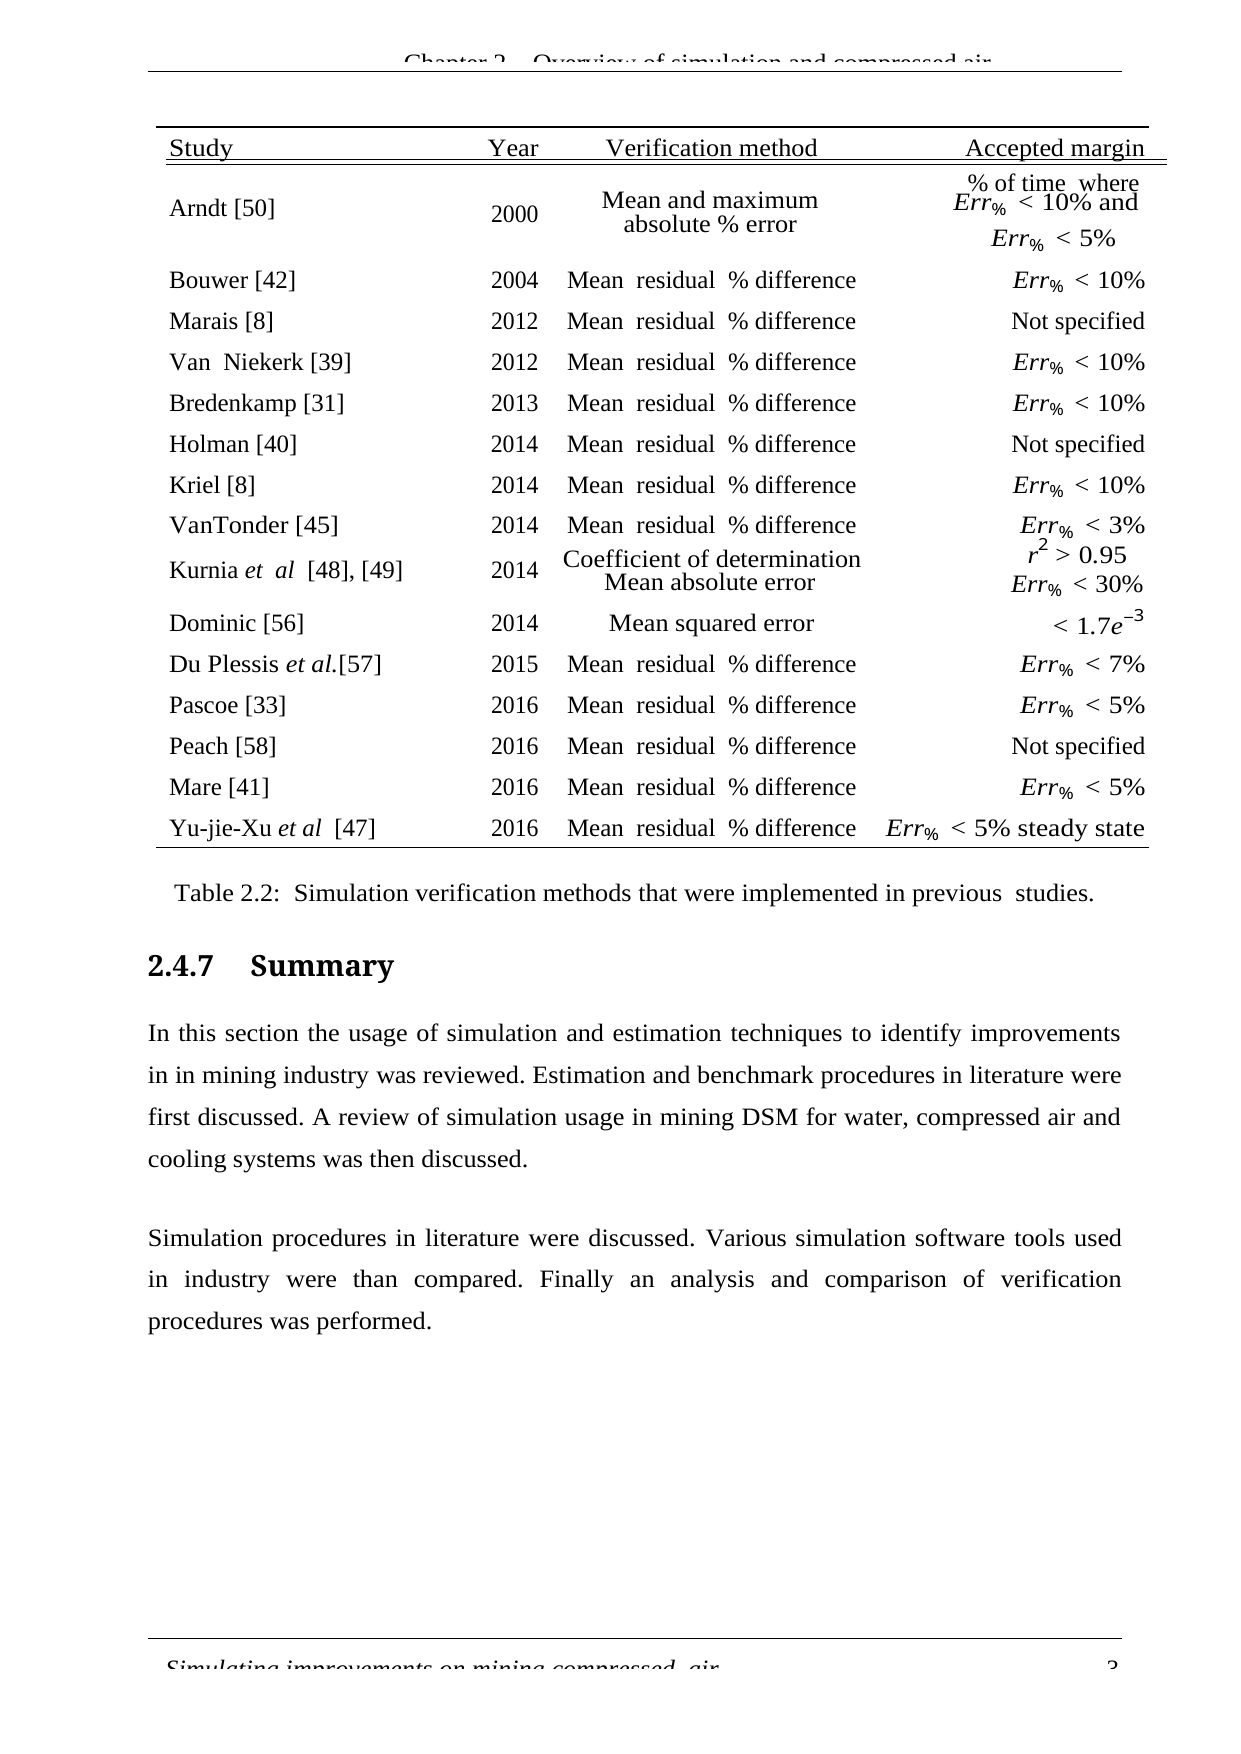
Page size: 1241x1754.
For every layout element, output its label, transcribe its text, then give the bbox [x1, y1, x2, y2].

text Simulation procedures in literature were discussed. Various simulation software tools used in industry were than compared. Finally an analysis and comparison of verification procedures was performed. [148, 1223, 1123, 1335]
text In this section the usage of simulation and estimation techniques to identify improvements in in mining industry was reviewed. Estimation and benchmark procedures in literature were first discussed. A review of simulation usage in mining DSM for water, compressed air and cooling systems was then discussed. [148, 1018, 1122, 1173]
subtitle Summary [148, 945, 1161, 985]
text Err% < 10% and [953, 187, 1161, 220]
text Table 2.2: Simulation verification methods that were implemented in previous studies. [174, 878, 1161, 907]
